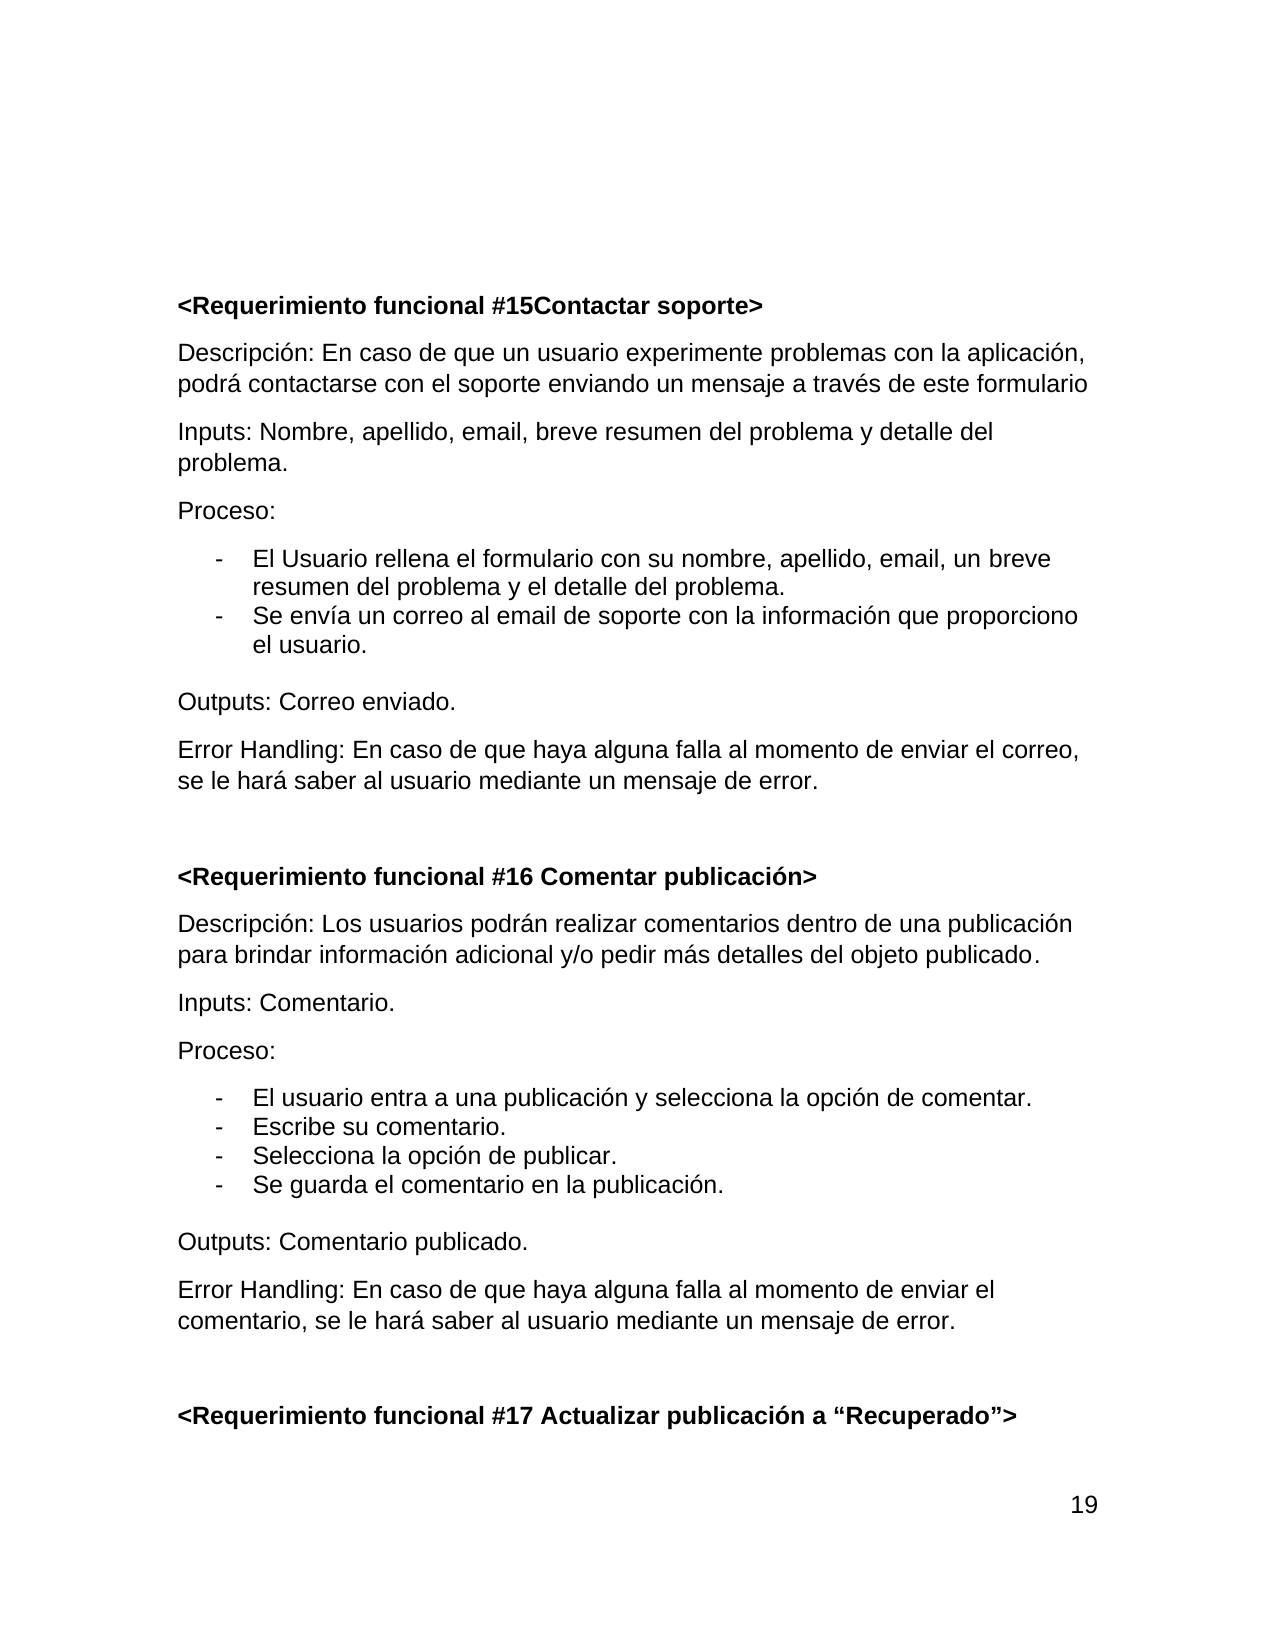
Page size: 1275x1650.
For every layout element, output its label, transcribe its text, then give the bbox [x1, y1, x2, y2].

text Descripción: Los usuarios podrán realizar comentarios dentro de una publicación para brindar información adicional y/o pedir más detalles del objeto publicado. [177, 909, 1098, 969]
list Selecciona la opción de publicar. [215, 1141, 1098, 1170]
text Outputs: Comentario publicado. [177, 1227, 1098, 1256]
text <Requerimiento funcional #16 Comentar publicación> [177, 862, 1098, 890]
text Inputs: Nombre, apellido, email, breve resumen del problema y detalle del problema. [177, 417, 1098, 477]
text Proceso: [177, 496, 1098, 525]
text Outputs: Correo enviado. [177, 687, 1098, 716]
list El Usuario rellena el formulario con su nombre, apellido, email, un breve resumen del problema y el detalle del problema. [215, 544, 1098, 601]
list El usuario entra a una publicación y selecciona la opción de comentar. [215, 1083, 1098, 1112]
text Error Handling: En caso de que haya alguna falla al momento de enviar el correo, se le hará saber al usuario mediante un mensaje de error. [177, 735, 1098, 795]
list Se envía un correo al email de soporte con la información que proporciono el usuario. [215, 601, 1098, 659]
list Escribe su comentario. [215, 1112, 1098, 1141]
text <Requerimiento funcional #15Contactar soporte> [177, 291, 1098, 319]
text Error Handling: En caso de que haya alguna falla al momento de enviar el comentario, se le hará saber al usuario mediante un mensaje de error. [177, 1275, 1098, 1335]
text Descripción: En caso de que un usuario experimente problemas con la aplicación, podrá contactarse con el soporte enviando un mensaje a través de este formulario [177, 338, 1098, 398]
list Se guarda el comentario en la publicación. [215, 1170, 1098, 1198]
text Inputs: Comentario. [177, 988, 1098, 1017]
text Proceso: [177, 1036, 1098, 1064]
text <Requerimiento funcional #17 Actualizar publicación a “Recuperado”> [177, 1401, 1098, 1430]
